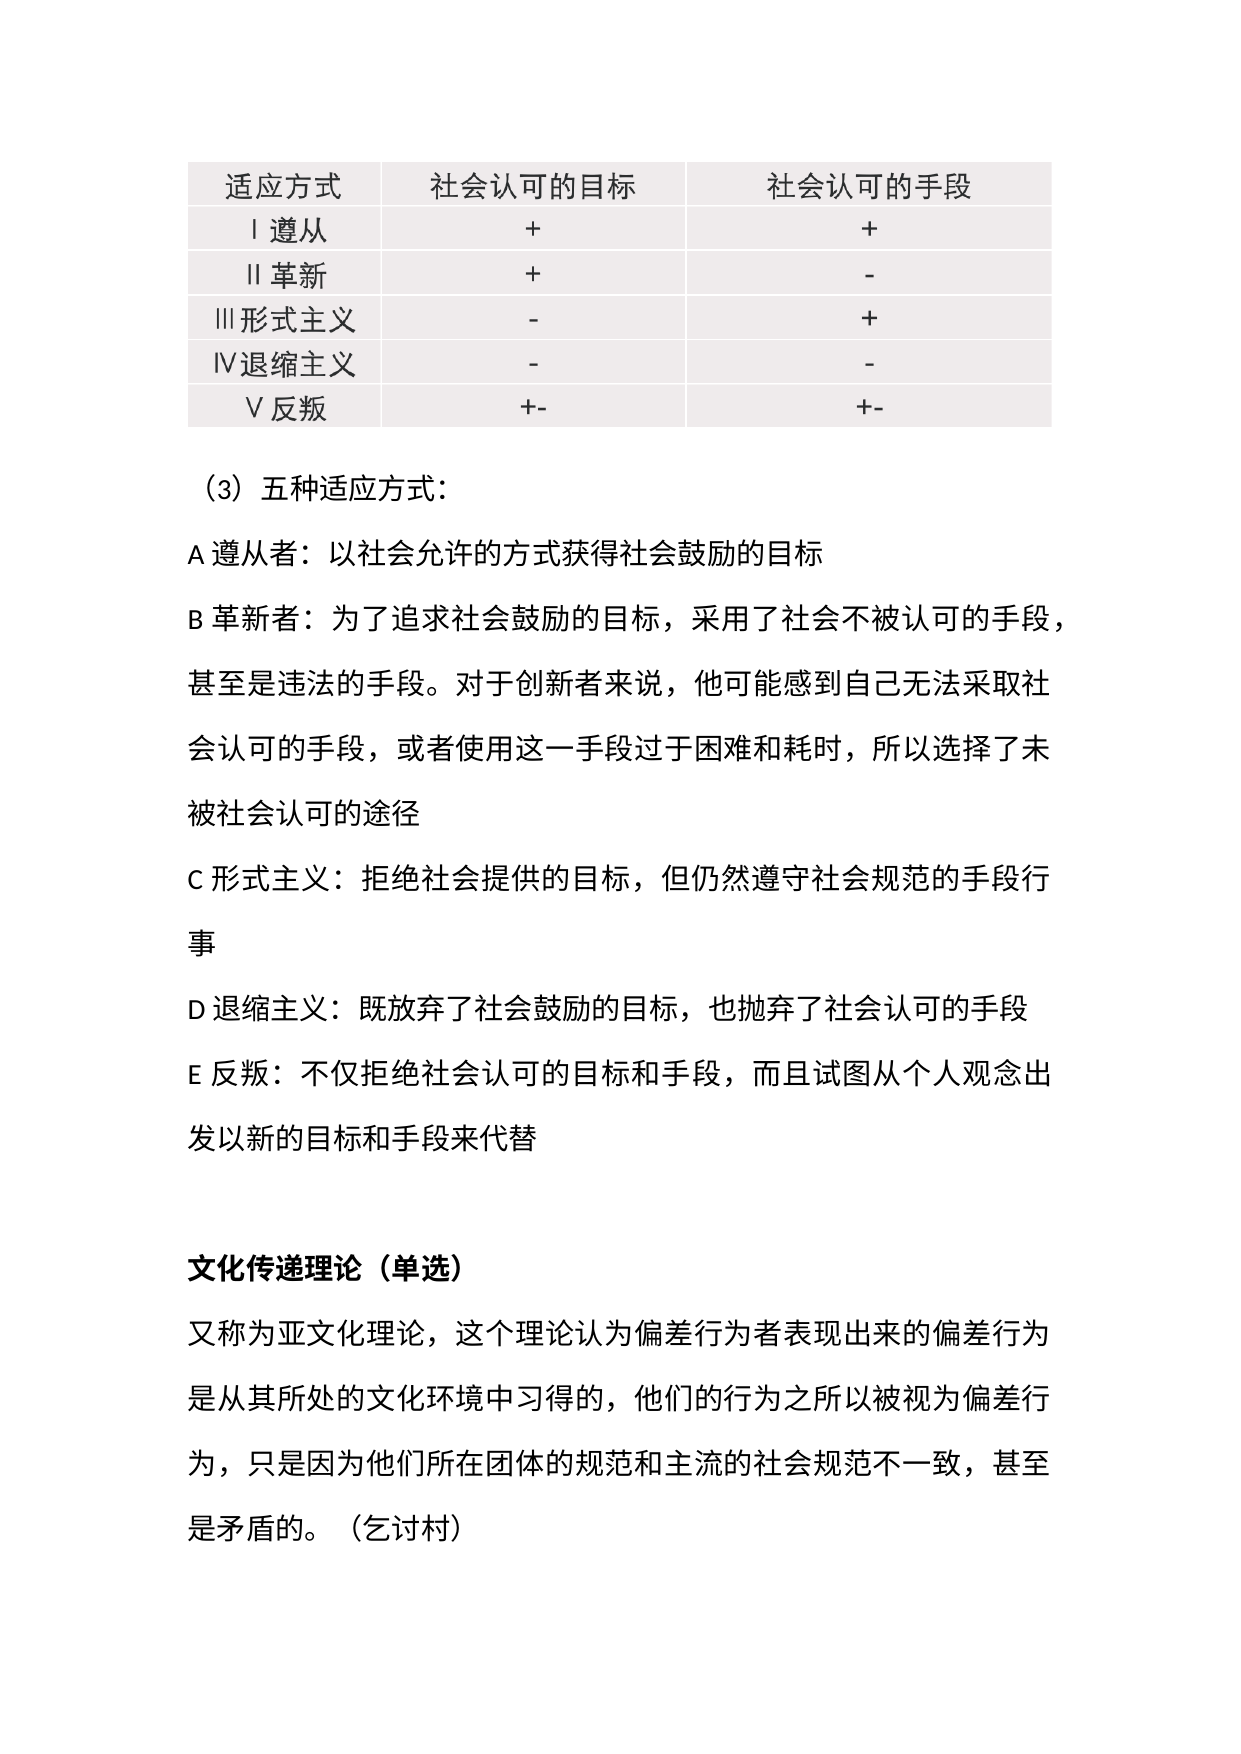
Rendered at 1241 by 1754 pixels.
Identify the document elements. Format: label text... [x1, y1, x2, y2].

text （3）五种适应方式： [187, 454, 1053, 519]
text A 遵从者：以社会允许的方式获得社会鼓励的目标 [187, 519, 1053, 584]
text C 形式主义：拒绝社会提供的目标，但仍然遵守社会规范的手段行事 [187, 844, 1053, 974]
text D 退缩主义：既放弃了社会鼓励的目标，也抛弃了社会认可的手段 [187, 974, 1053, 1039]
text B 革新者：为了追求社会鼓励的目标，采用了社会不被认可的手段，甚至是违法的手段。对于创新者来说，他可能感到自己无法采取社会认可的手段，或者使用这一手段过于困难和耗时，所以选择了未被社会认可的途径 [187, 584, 1053, 844]
text E 反叛：不仅拒绝社会认可的目标和手段，而且试图从个人观念出发以新的目标和手段来代替 [187, 1039, 1053, 1169]
text 又称为亚文化理论，这个理论认为偏差行为者表现出来的偏差行为是从其所处的文化环境中习得的，他们的行为之所以被视为偏差行为，只是因为他们所在团体的规范和主流的社会规范不一致，甚至是矛盾的。（乞讨村） [187, 1299, 1053, 1559]
picture [187, 162, 1052, 427]
text 文化传递理论（单选） [187, 1234, 1053, 1299]
